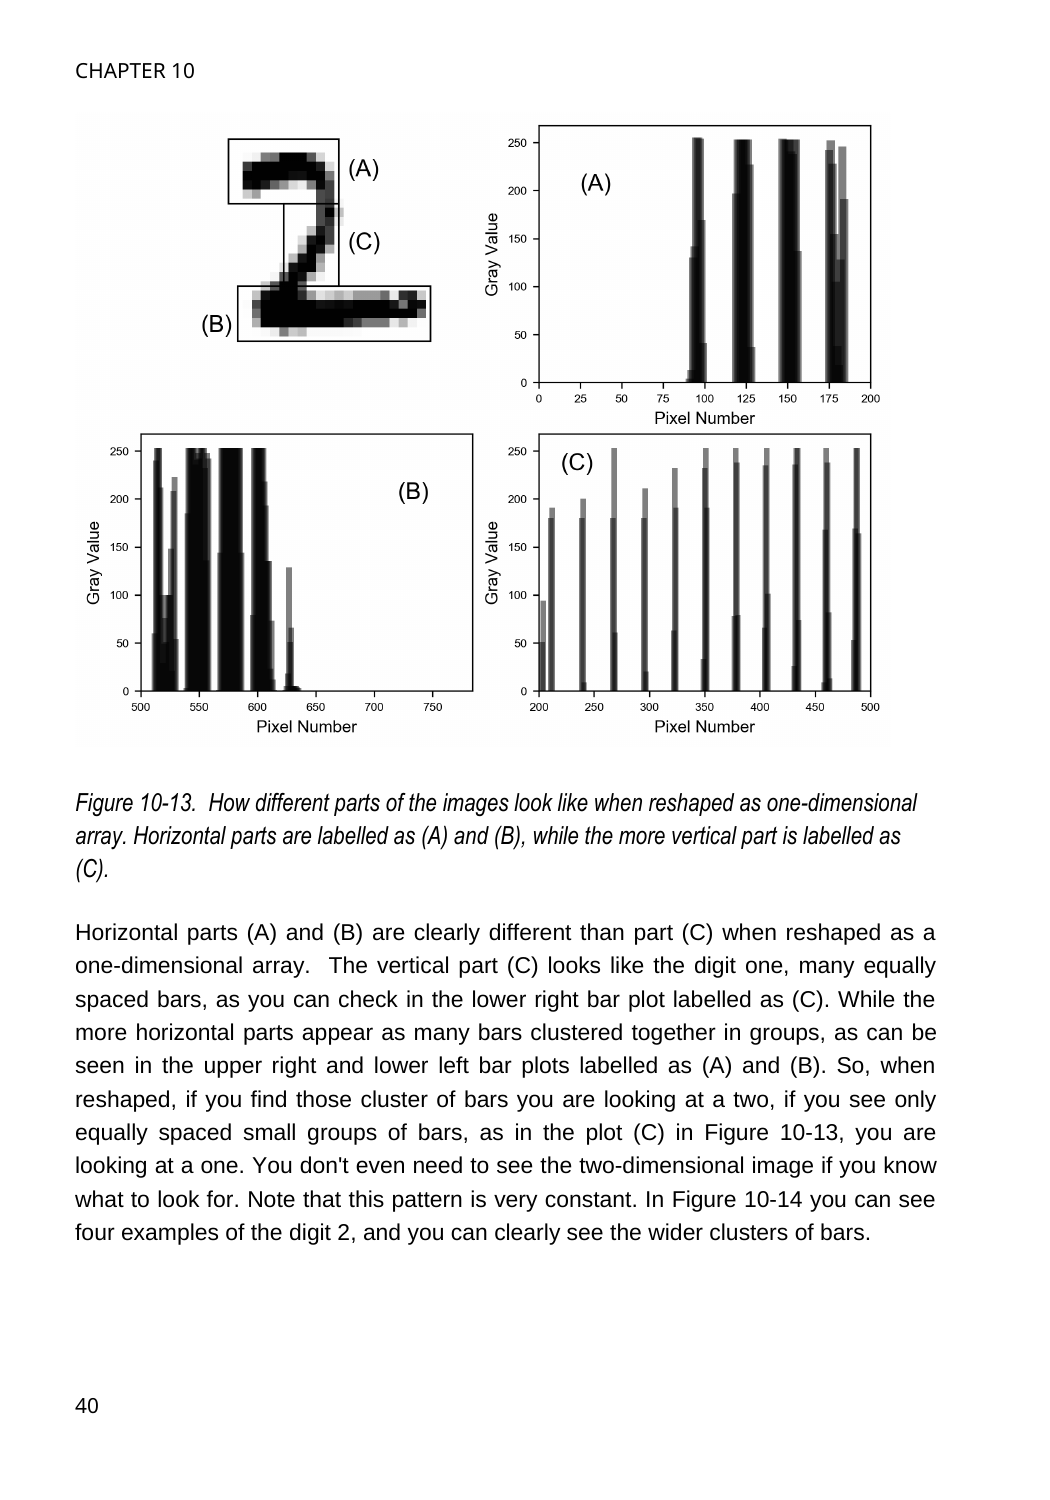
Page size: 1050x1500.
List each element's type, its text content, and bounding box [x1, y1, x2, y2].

picture [75, 112, 892, 747]
text Horizontal parts (A) and (B) are clearly different than part (C) when reshaped as a one-dimensional array. The vertical part (C) looks like the digit one, many equally spaced bars, as you can check in the lower right bar plot labelled as (C). While the more horizontal parts appear as many bars clustered together in groups, as can be seen in the upper right and lower left bar plots labelled as (A) and (B). So, when reshaped, if you find those cluster of bars you are looking at a two, if you see only equally spaced small groups of bars, as in the plot (C) in Figure 10-13, you are looking at a one. You don't even need to see the two-dimensional image if you know what to look for. Note that this pattern is very constant. In Figure 10-14 you can see four examples of the digit 2, and you can clearly see the wider clusters of bars. [75, 912, 937, 1245]
text Figure 10-13. How different parts of the images look like when reshaped as one-dimensional array. Horizontal parts are labelled as (A) and (B), while the more vertical part is labelled as (C). [75, 788, 937, 883]
